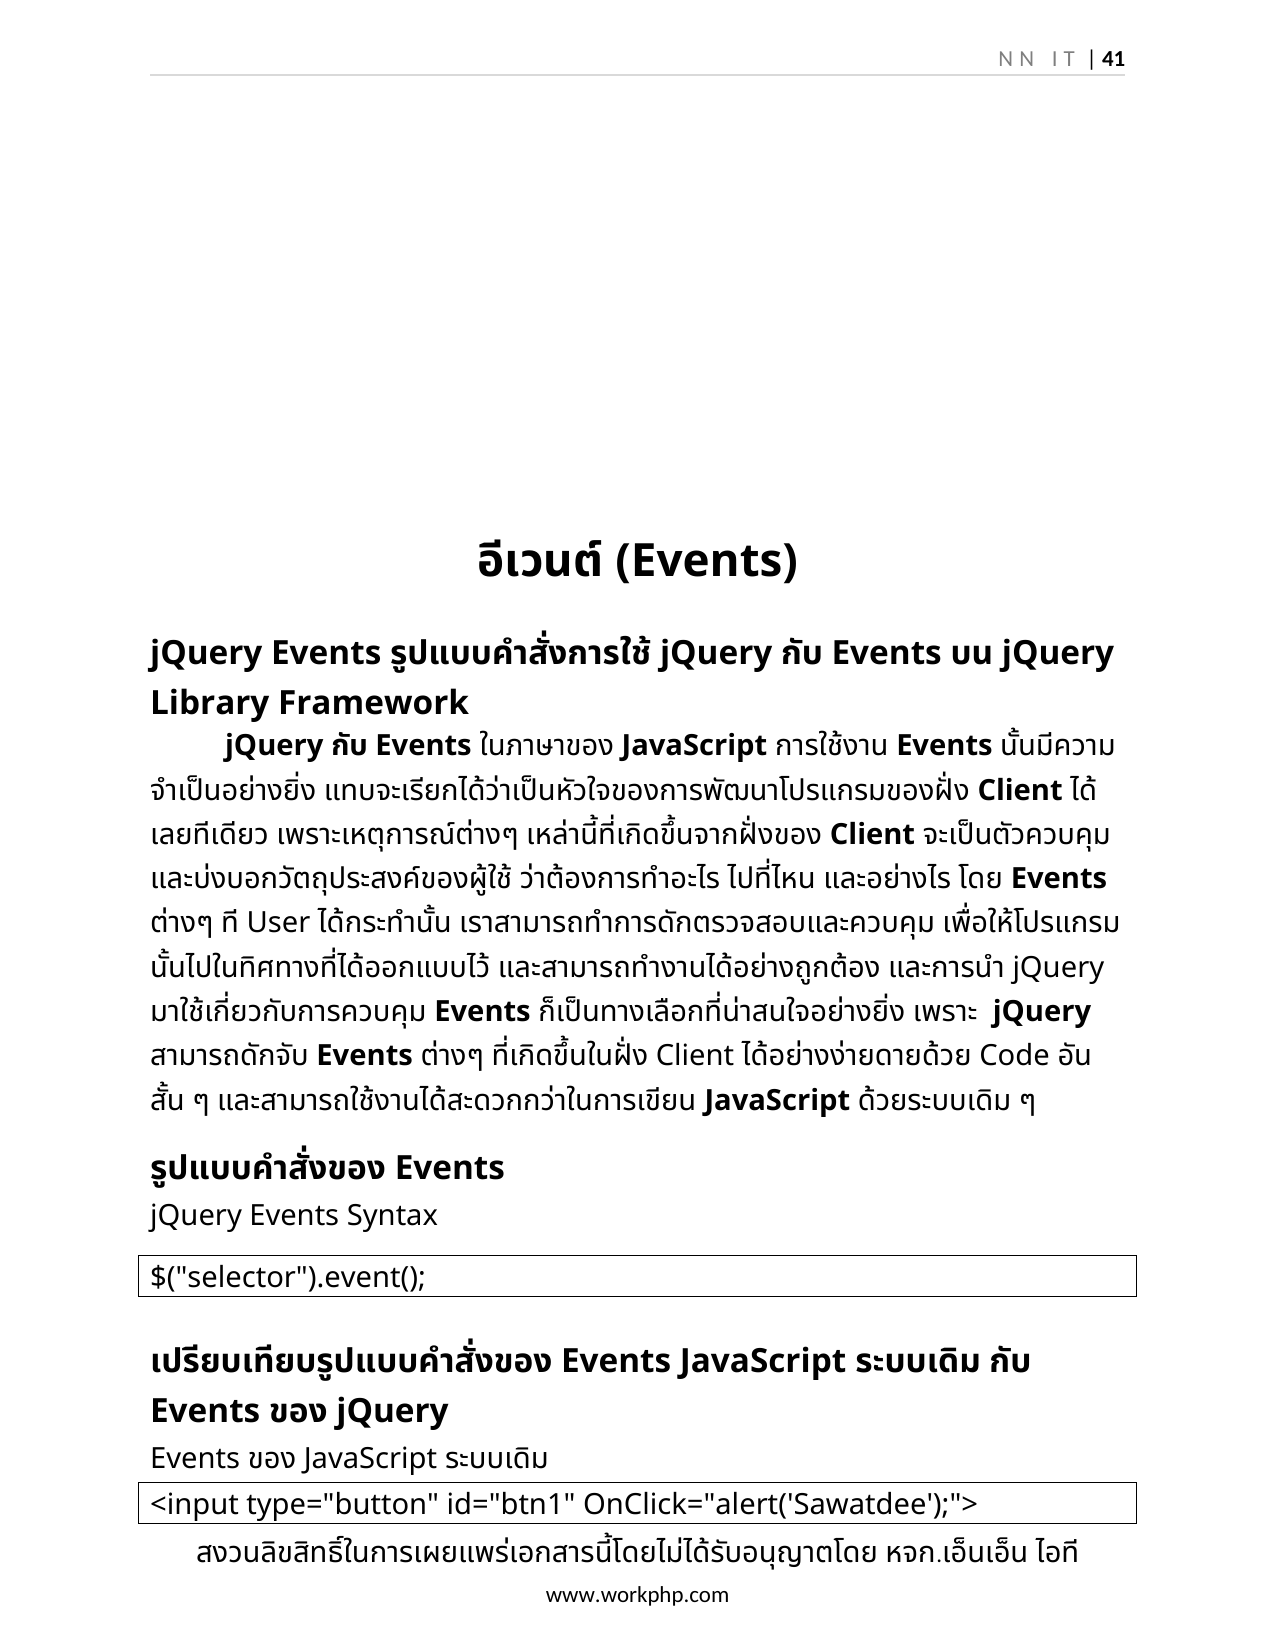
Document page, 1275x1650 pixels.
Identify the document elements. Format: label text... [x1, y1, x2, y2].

text jQuery Events รูปแบบคำสั่งการใช้ jQuery กับ Events บน jQuery Library Framework [150, 628, 1125, 724]
table_header $("selector").event(); [139, 1256, 1136, 1296]
text jQuery กับ Events ในภาษาของ JavaScript การใช้งาน Events นั้นมีความจำเป็นอย่างยิ่ง แทบจะเรียกได้ว่าเป็นหัวใจของการพัฒนาโปรแกรมของฝั่ง Client ได้เลยทีเดียว เพราะเหตุการณ์ต่างๆ เหล่านี้ที่เกิดขึ้นจากฝั่งของ Client จะเป็นตัวควบคุมและบ่งบอกวัตถุประสงค์ของผู้ใช้ ว่าต้องการทำอะไร ไปที่ไหน และอย่างไร โดย Events ต่างๆ ที User ได้กระทำนั้น เราสามารถทำการดักตรวจสอบและควบคุม เพื่อให้โปรแกรมนั้นไปในทิศทางที่ได้ออกแบบไว้ และสามารถทำงานได้อย่างถูกต้อง และการนำ jQuery มาใช้เกี่ยวกับการควบคุม Events ก็เป็นทางเลือกที่น่าสนใจอย่างยิ่ง เพราะ jQuery สามารถดักจับ Events ต่างๆ ที่เกิดขึ้นในฝั่ง Client ได้อย่างง่ายดายด้วย Code อันสั้น ๆ และสามารถใช้งานได้สะดวกกว่าในการเขียน JavaScript ด้วยระบบเดิม ๆ [150, 724, 1125, 1123]
text อีเวนต์ (Events) [150, 528, 1125, 597]
text เปรียบเทียบรูปแบบคำสั่งของ Events JavaScript ระบบเดิม กับ Events ของ jQuery Events ของ JavaScript ระบบเดิม [150, 1297, 1125, 1482]
text รูปแบบคำสั่งของ Events jQuery Events Syntax [150, 1144, 1125, 1234]
table_header <input type="button" id="btn1" OnClick="alert('Sawatdee');"> [139, 1483, 1136, 1523]
